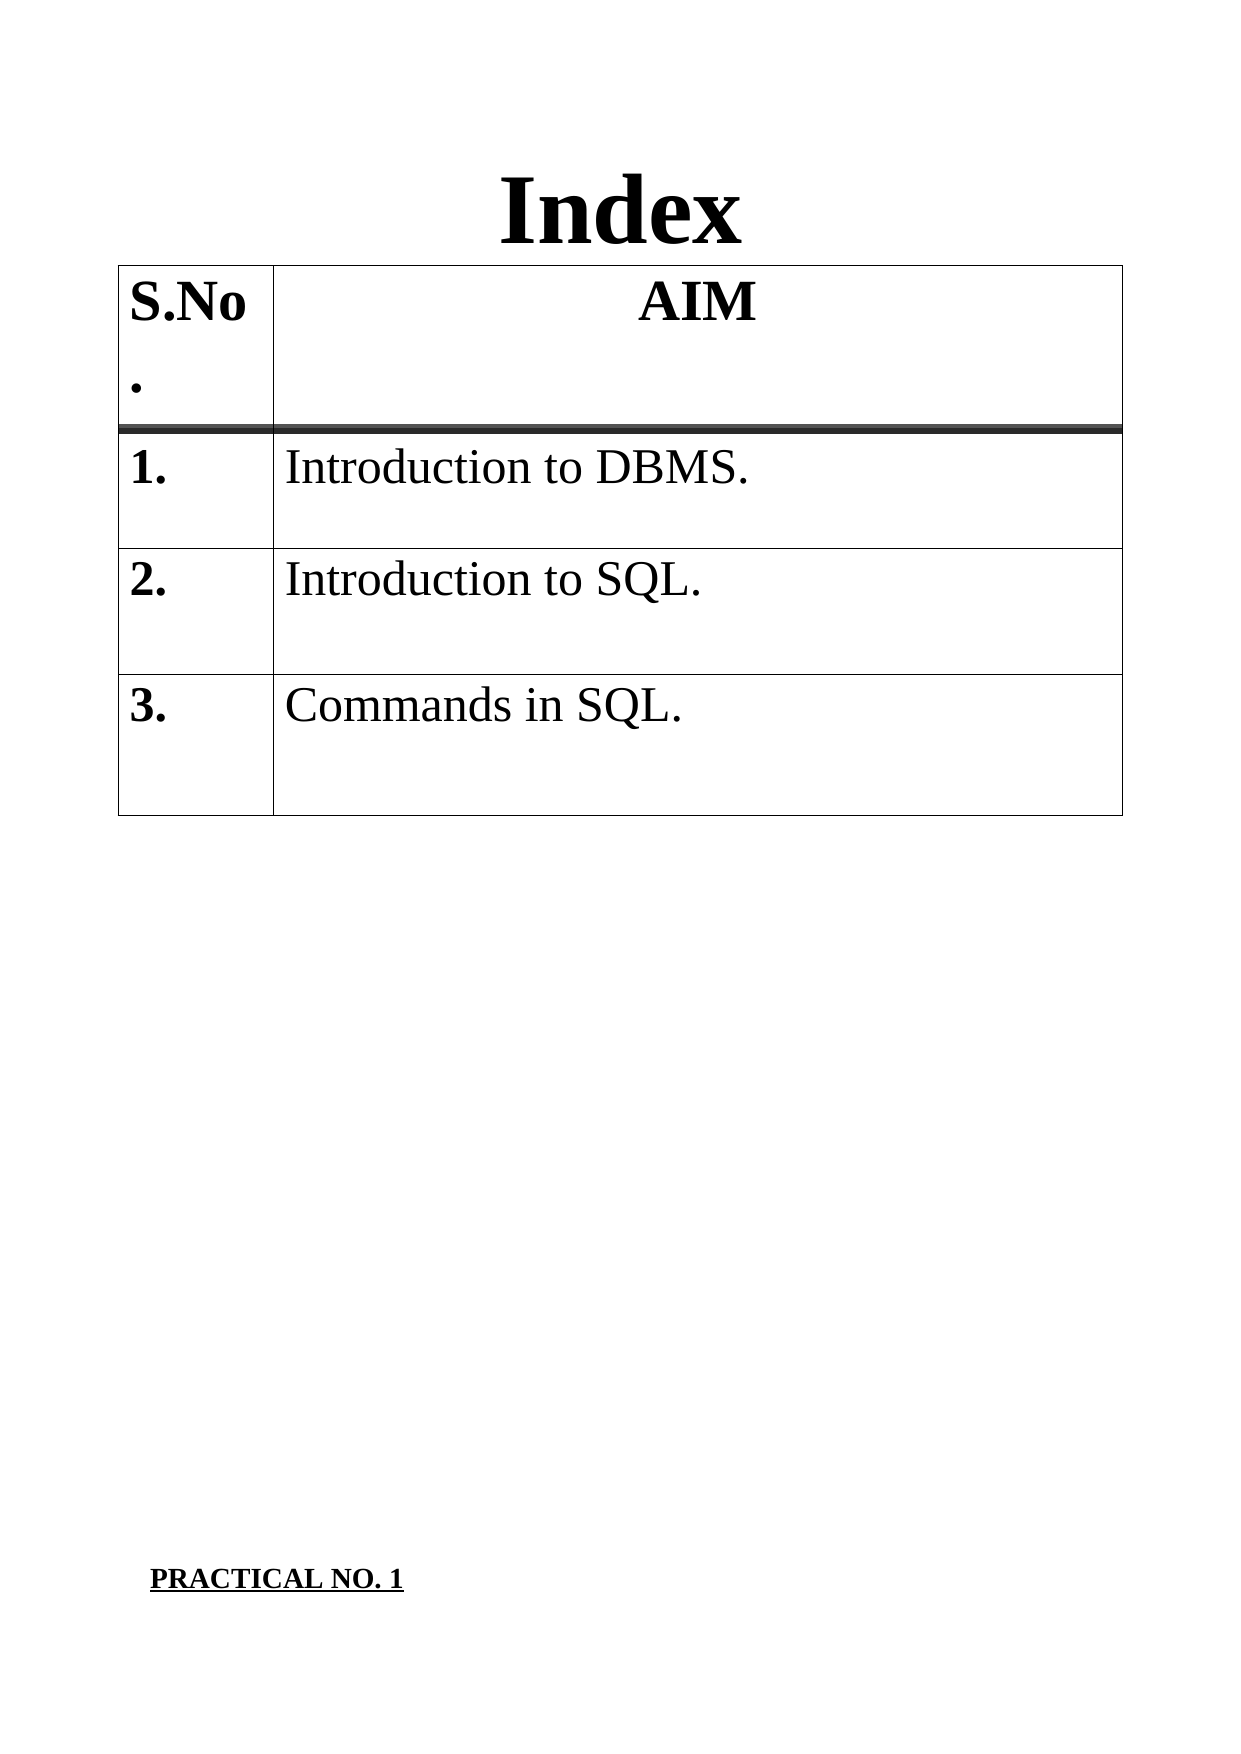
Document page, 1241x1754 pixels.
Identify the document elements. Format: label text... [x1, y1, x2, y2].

table_header S.No. [119, 266, 273, 424]
text PRACTICAL NO. 1 [150, 1561, 1090, 1595]
table_cell Commands in SQL. [274, 675, 1122, 815]
table_header AIM [274, 266, 1122, 424]
table_cell 2. [119, 549, 273, 674]
table_cell 1. [119, 437, 273, 548]
table_cell 3. [119, 675, 273, 815]
table_cell Introduction to DBMS. [274, 437, 1122, 548]
text Index [150, 150, 1090, 265]
table_cell Introduction to SQL. [274, 549, 1122, 674]
